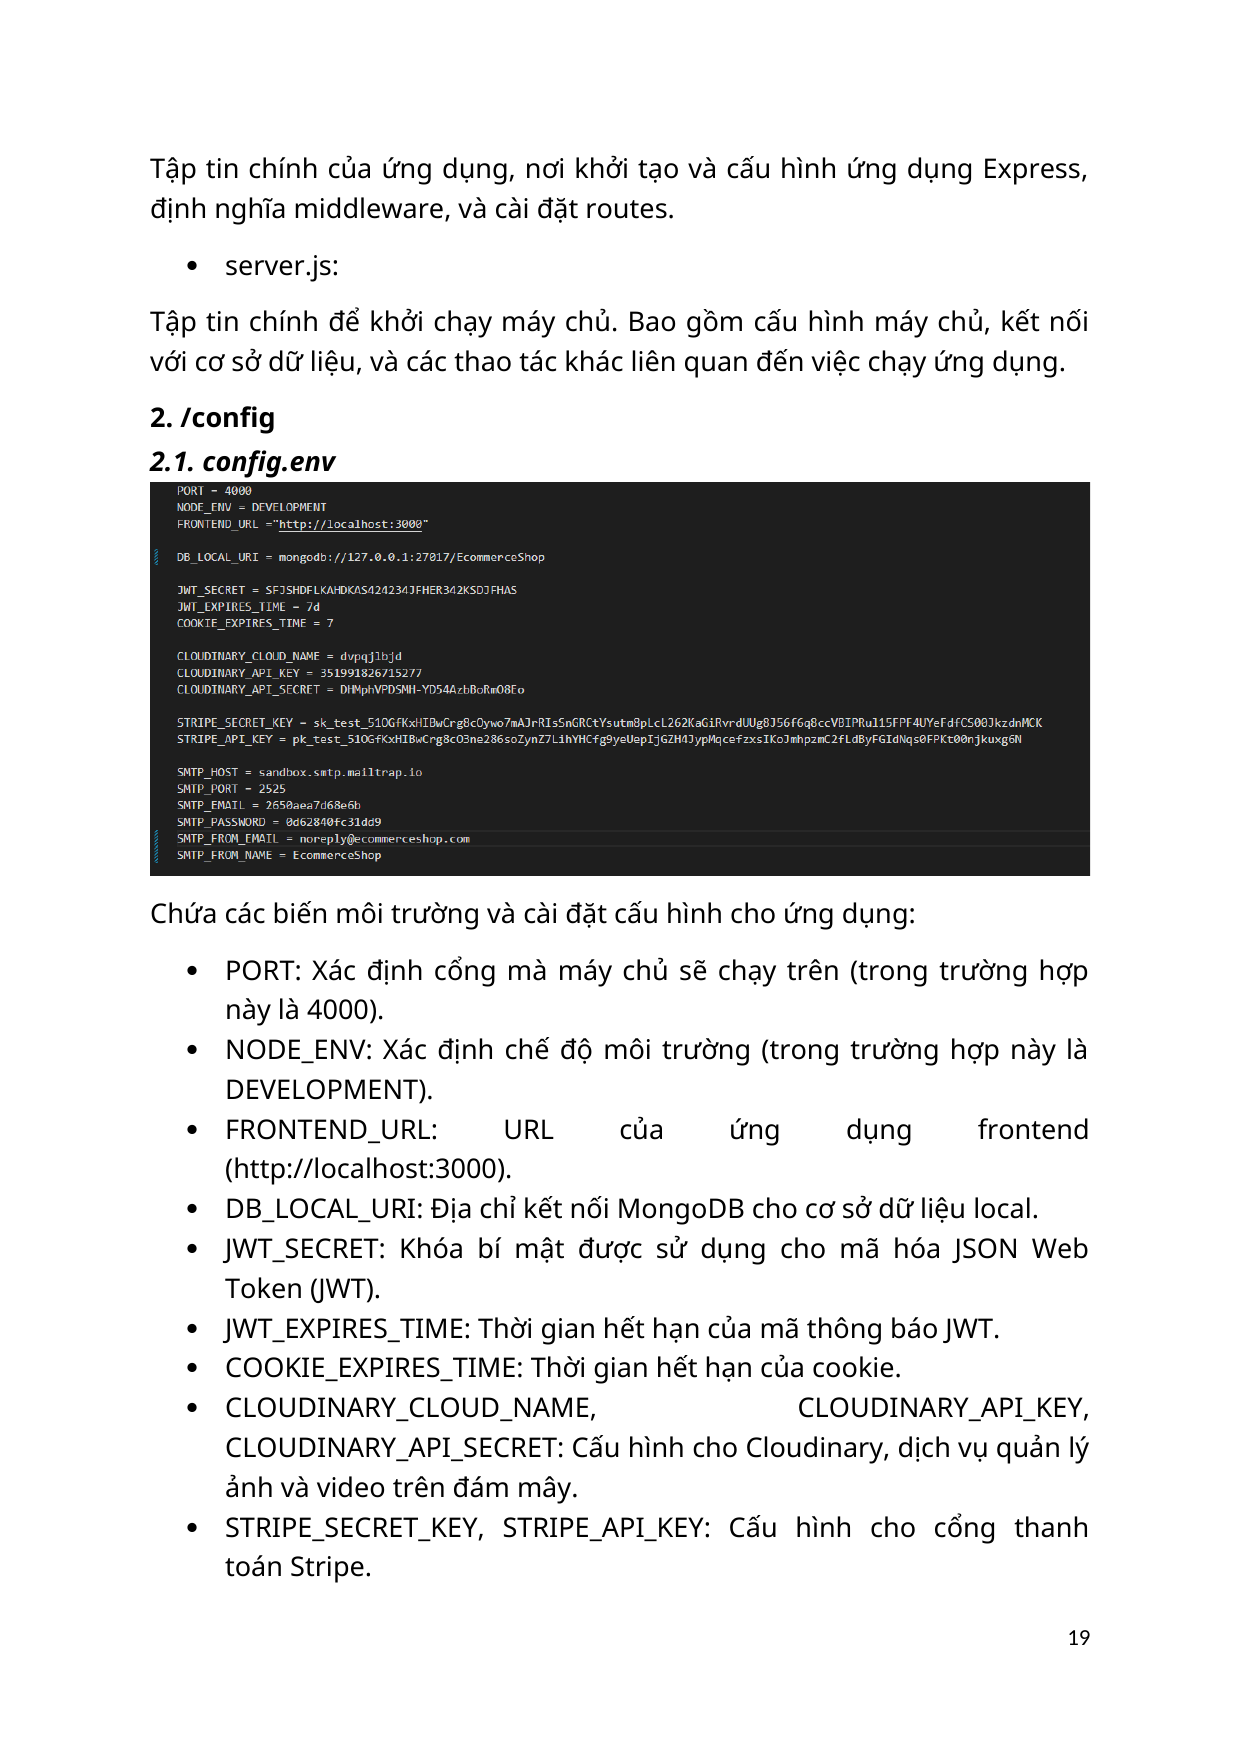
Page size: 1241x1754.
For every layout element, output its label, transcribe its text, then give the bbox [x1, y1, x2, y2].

list FRONTEND_URL: URL của ứng dụng frontend (http://localhost:3000). [187, 1110, 1090, 1187]
text Tập tin chính để khởi chạy máy chủ. Bao gồm cấu hình máy chủ, kết nối với cơ sở dữ liệu, và các thao tác khác liên quan đến việc chạy ứng dụng. [150, 303, 1090, 379]
subtitle 2. /config [150, 399, 1090, 436]
list NODE_ENV: Xác định chế độ môi trường (trong trường hợp này là DEVELOPMENT). [187, 1031, 1090, 1107]
list PORT: Xác định cổng mà máy chủ sẽ chạy trên (trong trường hợp này là 4000). [187, 951, 1090, 1028]
list server.js: [187, 246, 1090, 283]
list JWT_EXPIRES_TIME: Thời gian hết hạn của mã thông báo JWT. [187, 1309, 1090, 1346]
list COOKIE_EXPIRES_TIME: Thời gian hết hạn của cookie. [187, 1349, 1090, 1386]
list JWT_SECRET: Khóa bí mật được sử dụng cho mã hóa JSON Web Token (JWT). [187, 1229, 1090, 1306]
list DB_LOCAL_URI: Địa chỉ kết nối MongoDB cho cơ sở dữ liệu local. [187, 1190, 1090, 1227]
list STRIPE_SECRET_KEY, STRIPE_API_KEY: Cấu hình cho cổng thanh toán Stripe. [187, 1508, 1090, 1585]
text Chứa các biến môi trường và cài đặt cấu hình cho ứng dụng: [150, 894, 1090, 931]
subtitle 2.1. config.env [150, 443, 1090, 480]
text Tập tin chính của ứng dụng, nơi khởi tạo và cấu hình ứng dụng Express, định nghĩa middleware, và cài đặt routes. [150, 150, 1090, 227]
list CLOUDINARY_CLOUD_NAME, CLOUDINARY_API_KEY, CLOUDINARY_API_SECRET: Cấu hình cho Cloudinary, dịch vụ quản lý ảnh và video trên đám mây. [187, 1389, 1090, 1505]
picture [150, 482, 1091, 876]
